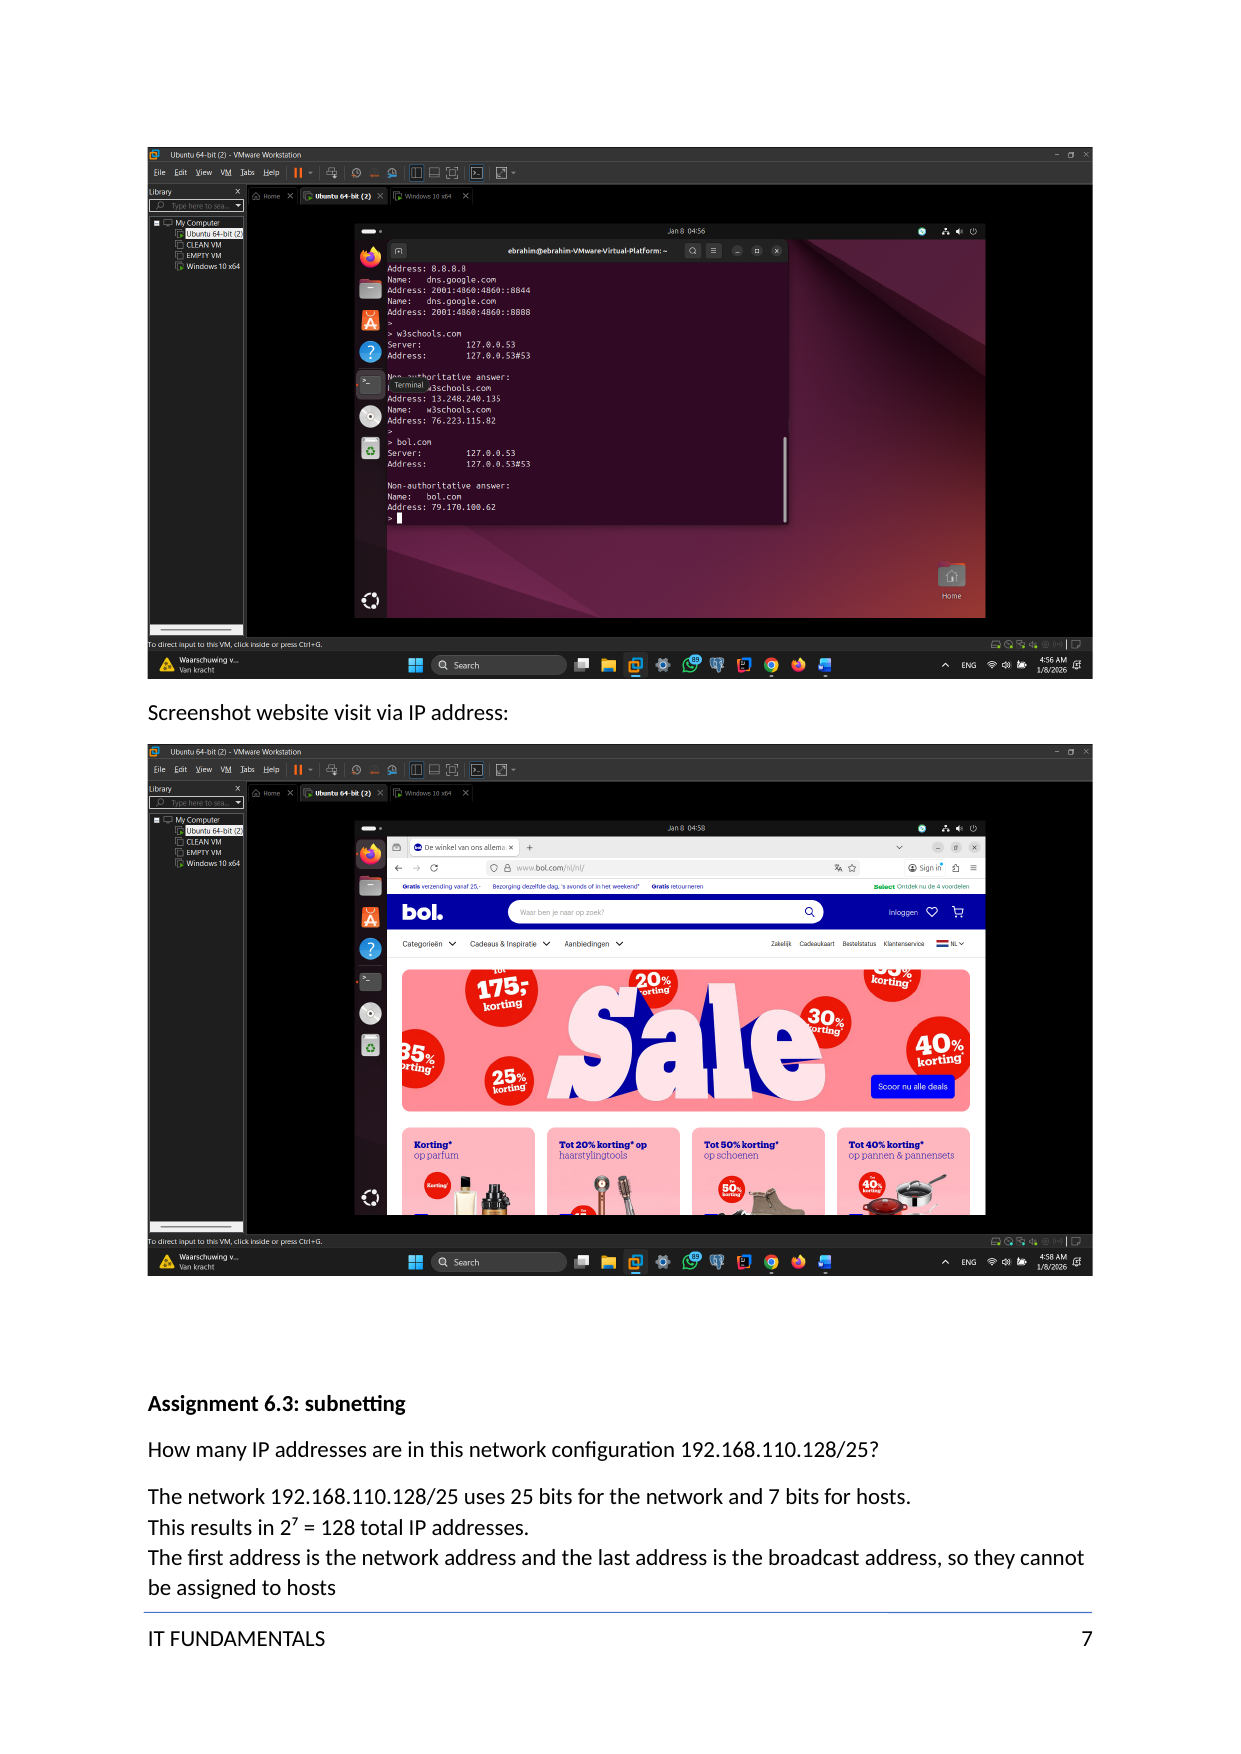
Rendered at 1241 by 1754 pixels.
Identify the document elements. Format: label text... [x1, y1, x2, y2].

text How many IP addresses are in this network configuration 192.168.110.128/25? [148, 1436, 1093, 1463]
picture [147, 744, 1093, 1276]
text Screenshot website visit via IP address: [148, 698, 1093, 726]
text The network 192.168.110.128/25 uses 25 bits for the network and 7 bits for hosts. This results in 2⁷ = 128 total IP addresses. The first address is the network address and the last address is the broadcast address, so they cannot be assigned to hosts [148, 1482, 1093, 1601]
picture [147, 147, 1093, 679]
text Assignment 6.3: subnetting [148, 1389, 1093, 1417]
